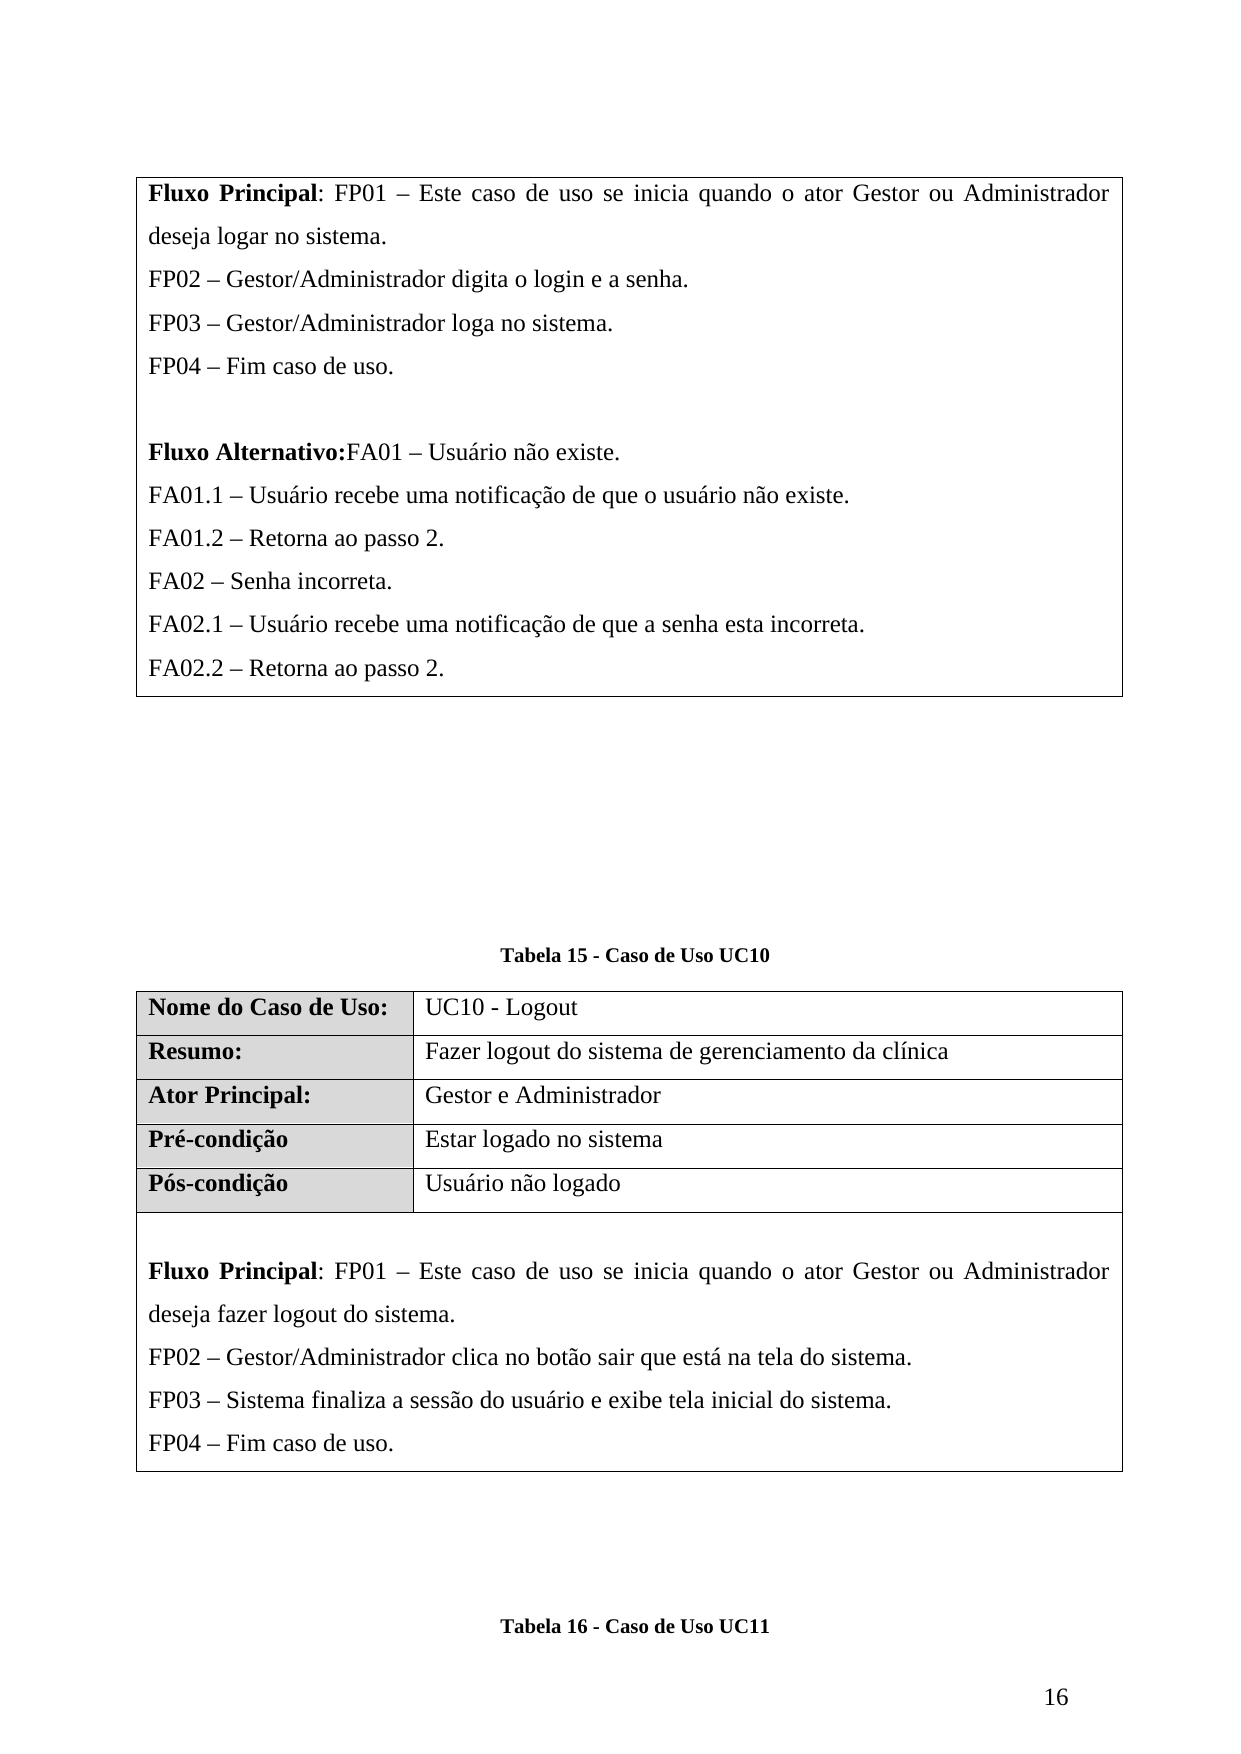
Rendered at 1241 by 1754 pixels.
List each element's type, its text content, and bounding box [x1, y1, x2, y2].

table_cell Fluxo Principal: FP01 – Este caso de uso se inicia quando o ator Gestor ou Administrador deseja fazer logout do sistema. FP02 – Gestor/Administrador clica no botão sair que está na tela do sistema. FP03 – Sistema finaliza a sessão do usuário e exibe tela inicial do sistema. FP04 – Fim caso de uso. [137, 1213, 1122, 1471]
text Tabela - Caso de Uso UC11 [148, 1614, 1122, 1638]
table_cell Estar logado no sistema [414, 1125, 1122, 1167]
table_cell Pós-condição [137, 1169, 413, 1212]
text Tabela - Caso de Uso UC10 [148, 943, 1122, 967]
table_cell Ator Principal: [137, 1080, 413, 1123]
table_cell Gestor e Administrador [414, 1080, 1122, 1123]
table_header Nome do Caso de Uso: [137, 992, 413, 1035]
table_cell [137, 178, 1122, 696]
table_header UC10 - Logout [414, 992, 1122, 1035]
table_cell Resumo: [137, 1036, 413, 1079]
table_cell Pré-condição [137, 1125, 413, 1167]
table_cell Fazer logout do sistema de gerenciamento da clínica [414, 1036, 1122, 1079]
table_cell Usuário não logado [414, 1169, 1122, 1212]
